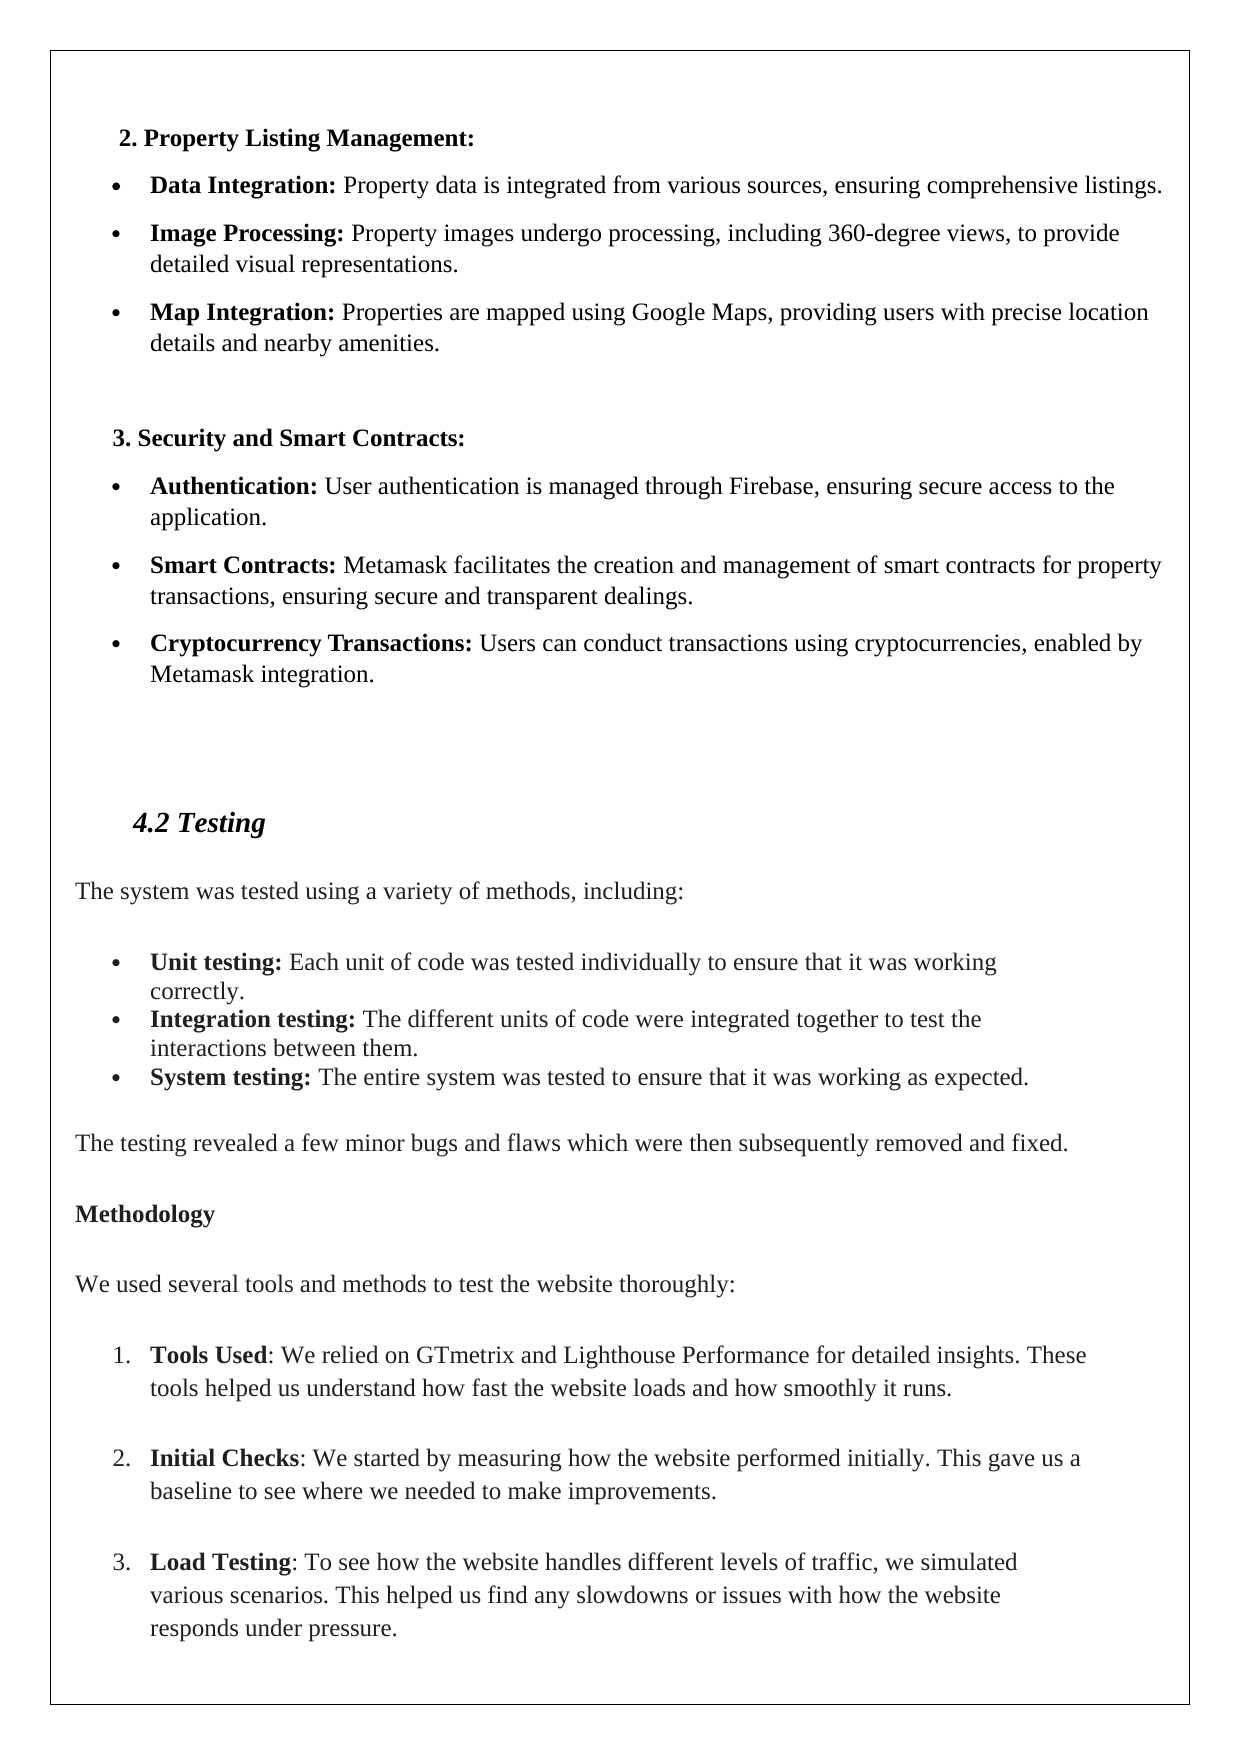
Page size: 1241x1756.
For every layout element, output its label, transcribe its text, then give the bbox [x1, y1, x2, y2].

list Unit testing: Each unit of code was tested individually to ensure that it was working correctly. [112, 947, 1090, 1004]
text 3. Security and Smart Contracts: [75, 423, 1165, 452]
text Methodology [75, 1199, 1090, 1227]
list Tools Used: We relied on GTmetrix and Lighthouse Performance for detailed insights. These tools helped us understand how fast the website loads and how smoothly it runs. [112, 1340, 1090, 1402]
list System testing: The entire system was tested to ensure that it was working as expected. [112, 1062, 1090, 1091]
list Image Processing: Property images undergo processing, including 360-degree views, to provide detailed visual representations. [112, 218, 1165, 278]
text 2. Property Listing Management: [75, 123, 1165, 151]
list Load Testing: To see how the website handles different levels of traffic, we simulated various scenarios. This helped us find any slowdowns or issues with how the website responds under pressure. [112, 1547, 1090, 1642]
list Cryptocurrency Transactions: Users can conduct transactions using cryptocurrencies, enabled by Metamask integration. [112, 628, 1165, 688]
text The testing revealed a few minor bugs and flaws which were then subsequently removed and fixed. [75, 1128, 1090, 1157]
list Data Integration: Property data is integrated from various sources, ensuring comprehensive listings. [112, 170, 1165, 199]
list Authentication: User authentication is managed through Firebase, ensuring secure access to the application. [112, 471, 1165, 531]
list Smart Contracts: Metamask facilitates the creation and management of smart contracts for property transactions, ensuring secure and transparent dealings. [112, 550, 1165, 609]
list Initial Checks: We started by measuring how the website performed initially. This gave us a baseline to see where we needed to make improvements. [112, 1443, 1090, 1505]
list Map Integration: Properties are mapped using Google Maps, providing users with precise location details and nearby amenities. [112, 297, 1165, 357]
list Integration testing: The different units of code were integrated together to test the interactions between them. [112, 1004, 1090, 1062]
text We used several tools and methods to test the website thoroughly: [75, 1269, 1090, 1298]
subtitle 4.2 Testing [111, 805, 1119, 839]
text The system was tested using a variety of methods, including: [75, 876, 1090, 905]
